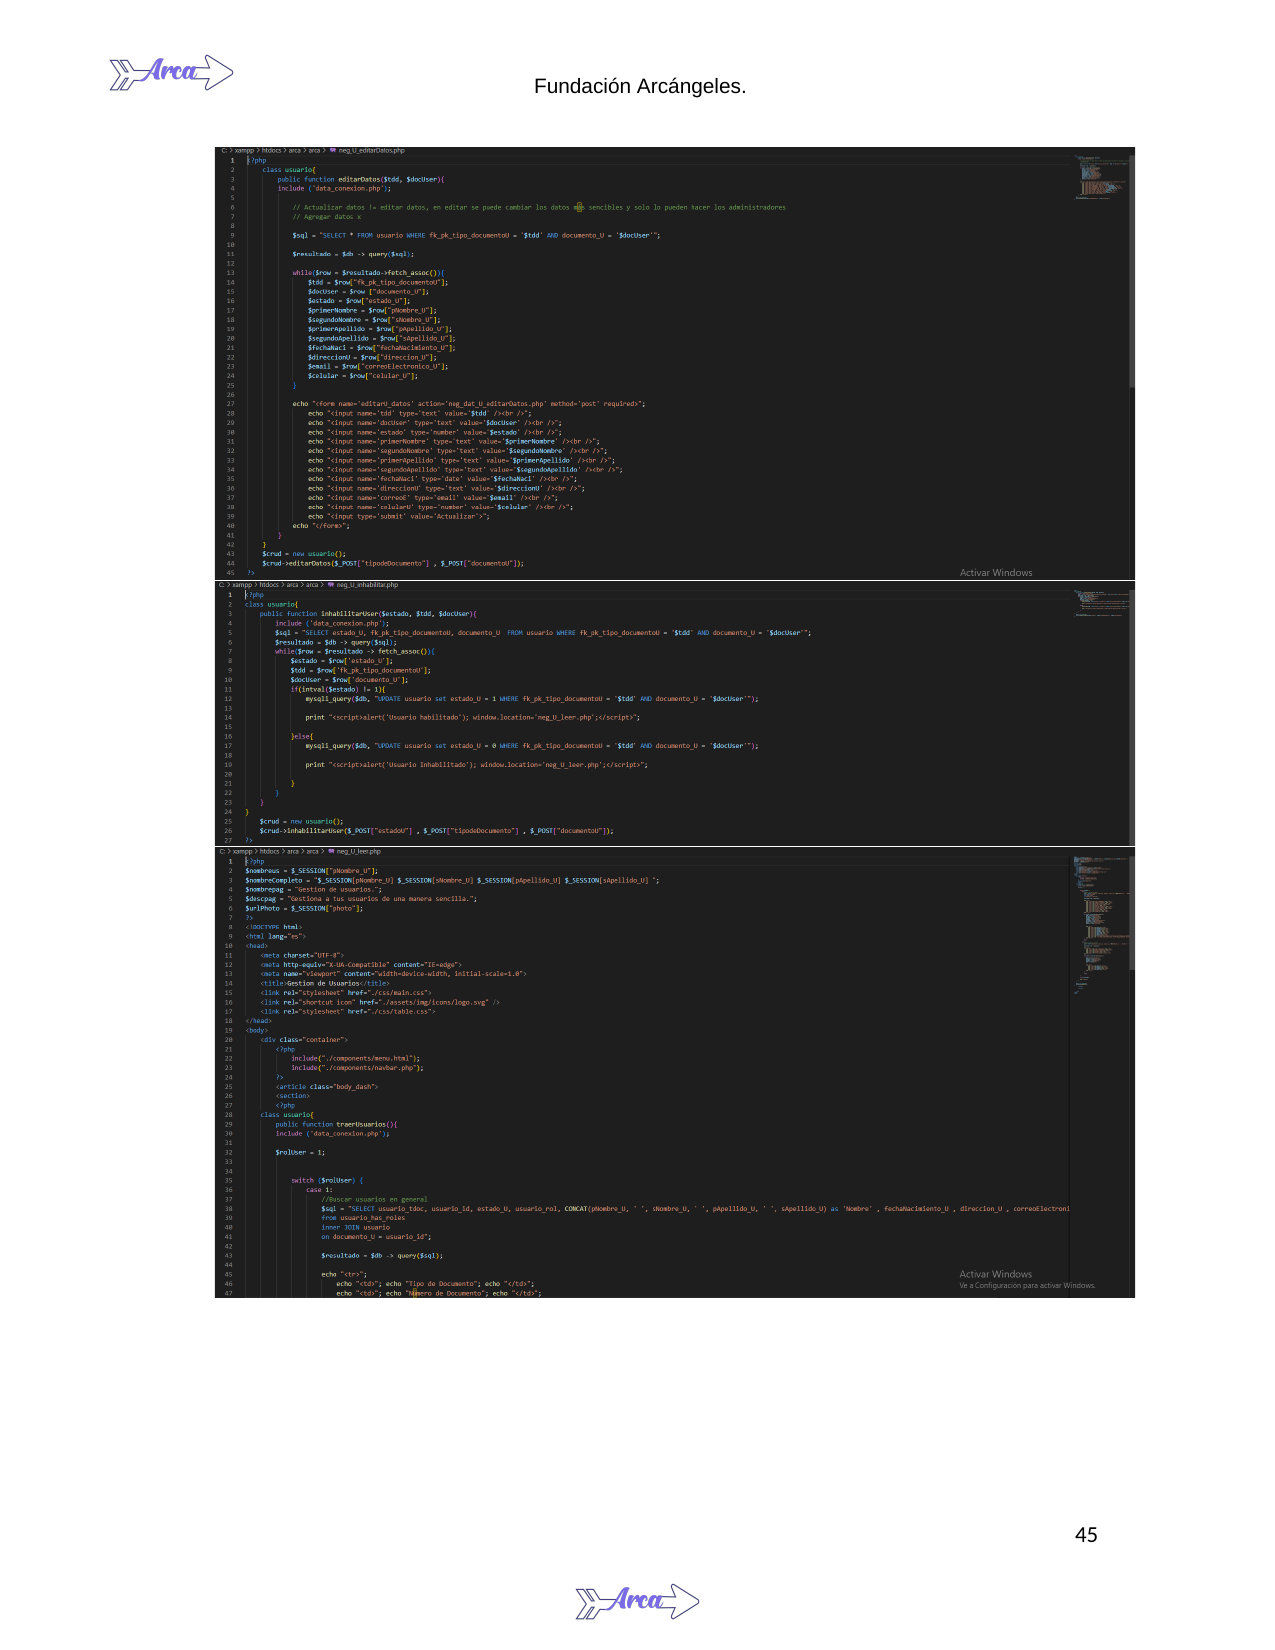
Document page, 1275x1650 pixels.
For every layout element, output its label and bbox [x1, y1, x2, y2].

picture [214, 847, 1136, 1298]
picture [572, 1580, 703, 1623]
picture [214, 581, 1136, 846]
picture [214, 147, 1136, 580]
picture [106, 51, 237, 94]
